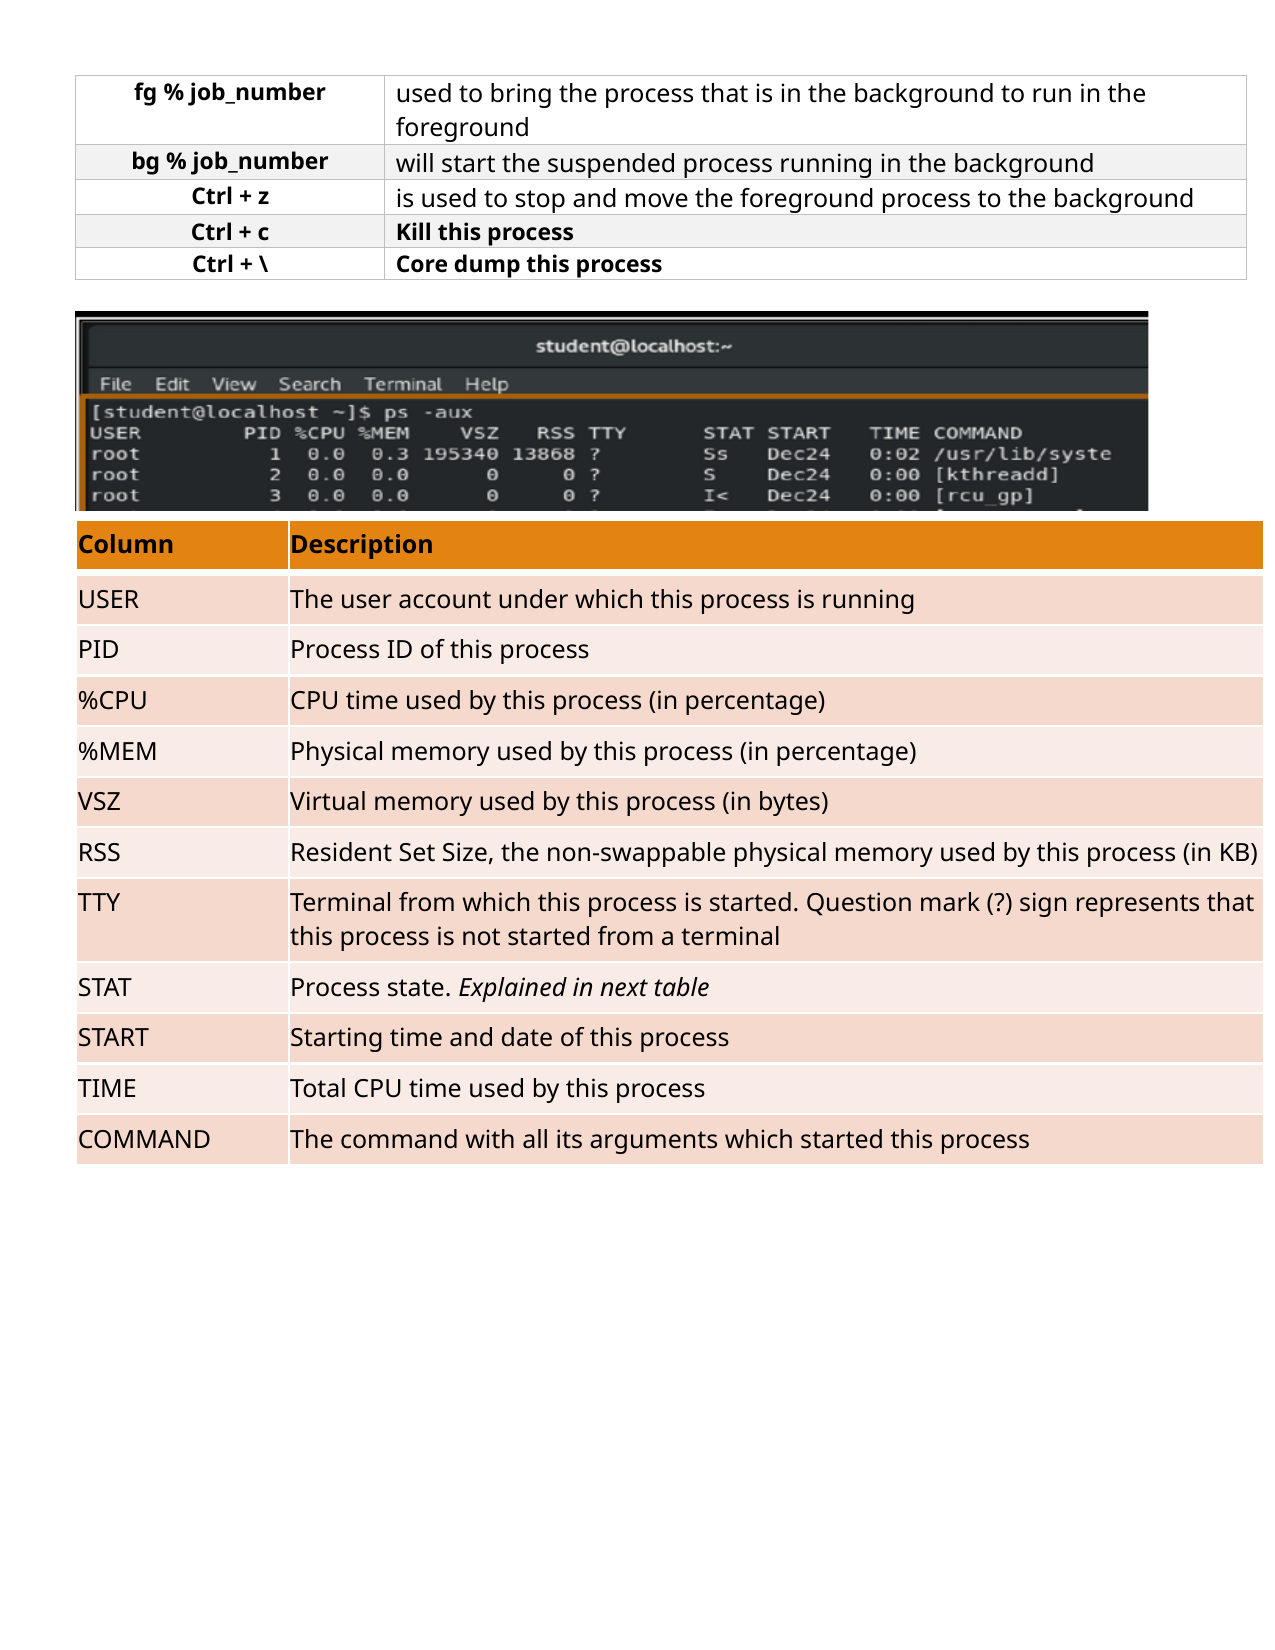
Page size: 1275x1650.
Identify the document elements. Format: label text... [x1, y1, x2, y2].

table_cell The user account under which this process is running [290, 576, 1263, 624]
table_cell CPU time used by this process (in percentage) [290, 677, 1263, 725]
table_cell RSS [77, 828, 288, 877]
table_cell bg % job_number [76, 145, 384, 179]
table_cell Terminal from which this process is started. Question mark (?) sign represents that this process is not started from a terminal [290, 879, 1263, 961]
table_cell USER [77, 576, 288, 624]
table_header Column [77, 521, 288, 569]
table_cell Total CPU time used by this process [290, 1065, 1263, 1113]
table_cell used to bring the process that is in the background to run in the foreground [385, 76, 1246, 144]
table_cell TIME [77, 1065, 288, 1113]
table_cell %CPU [77, 677, 288, 725]
table_cell Kill this process [385, 215, 1246, 247]
table_cell Ctrl + c [76, 215, 384, 247]
table_cell %MEM [77, 727, 288, 776]
table_cell PID [77, 626, 288, 674]
table_cell fg % job_number [76, 76, 384, 144]
table_cell STAT [77, 963, 288, 1012]
table_cell will start the suspended process running in the background [385, 145, 1246, 179]
picture [75, 311, 1149, 511]
table_cell Physical memory used by this process (in percentage) [290, 727, 1263, 776]
table_header Description [290, 521, 1263, 569]
table_cell Ctrl + z [76, 180, 384, 214]
table_cell Core dump this process [385, 248, 1246, 279]
table_cell Starting time and date of this process [290, 1014, 1263, 1062]
table_cell Process ID of this process [290, 626, 1263, 674]
table_cell TTY [77, 879, 288, 961]
table_cell START [77, 1014, 288, 1062]
table_cell COMMAND [77, 1115, 288, 1164]
table_cell is used to stop and move the foreground process to the background [385, 180, 1246, 214]
table_cell Process state. Explained in next table [290, 963, 1263, 1012]
table_cell Virtual memory used by this process (in bytes) [290, 778, 1263, 826]
table_cell VSZ [77, 778, 288, 826]
table_cell Resident Set Size, the non-swappable physical memory used by this process (in KB) [290, 828, 1263, 877]
table_cell Ctrl + \ [76, 248, 384, 279]
table_cell The command with all its arguments which started this process [290, 1115, 1263, 1164]
